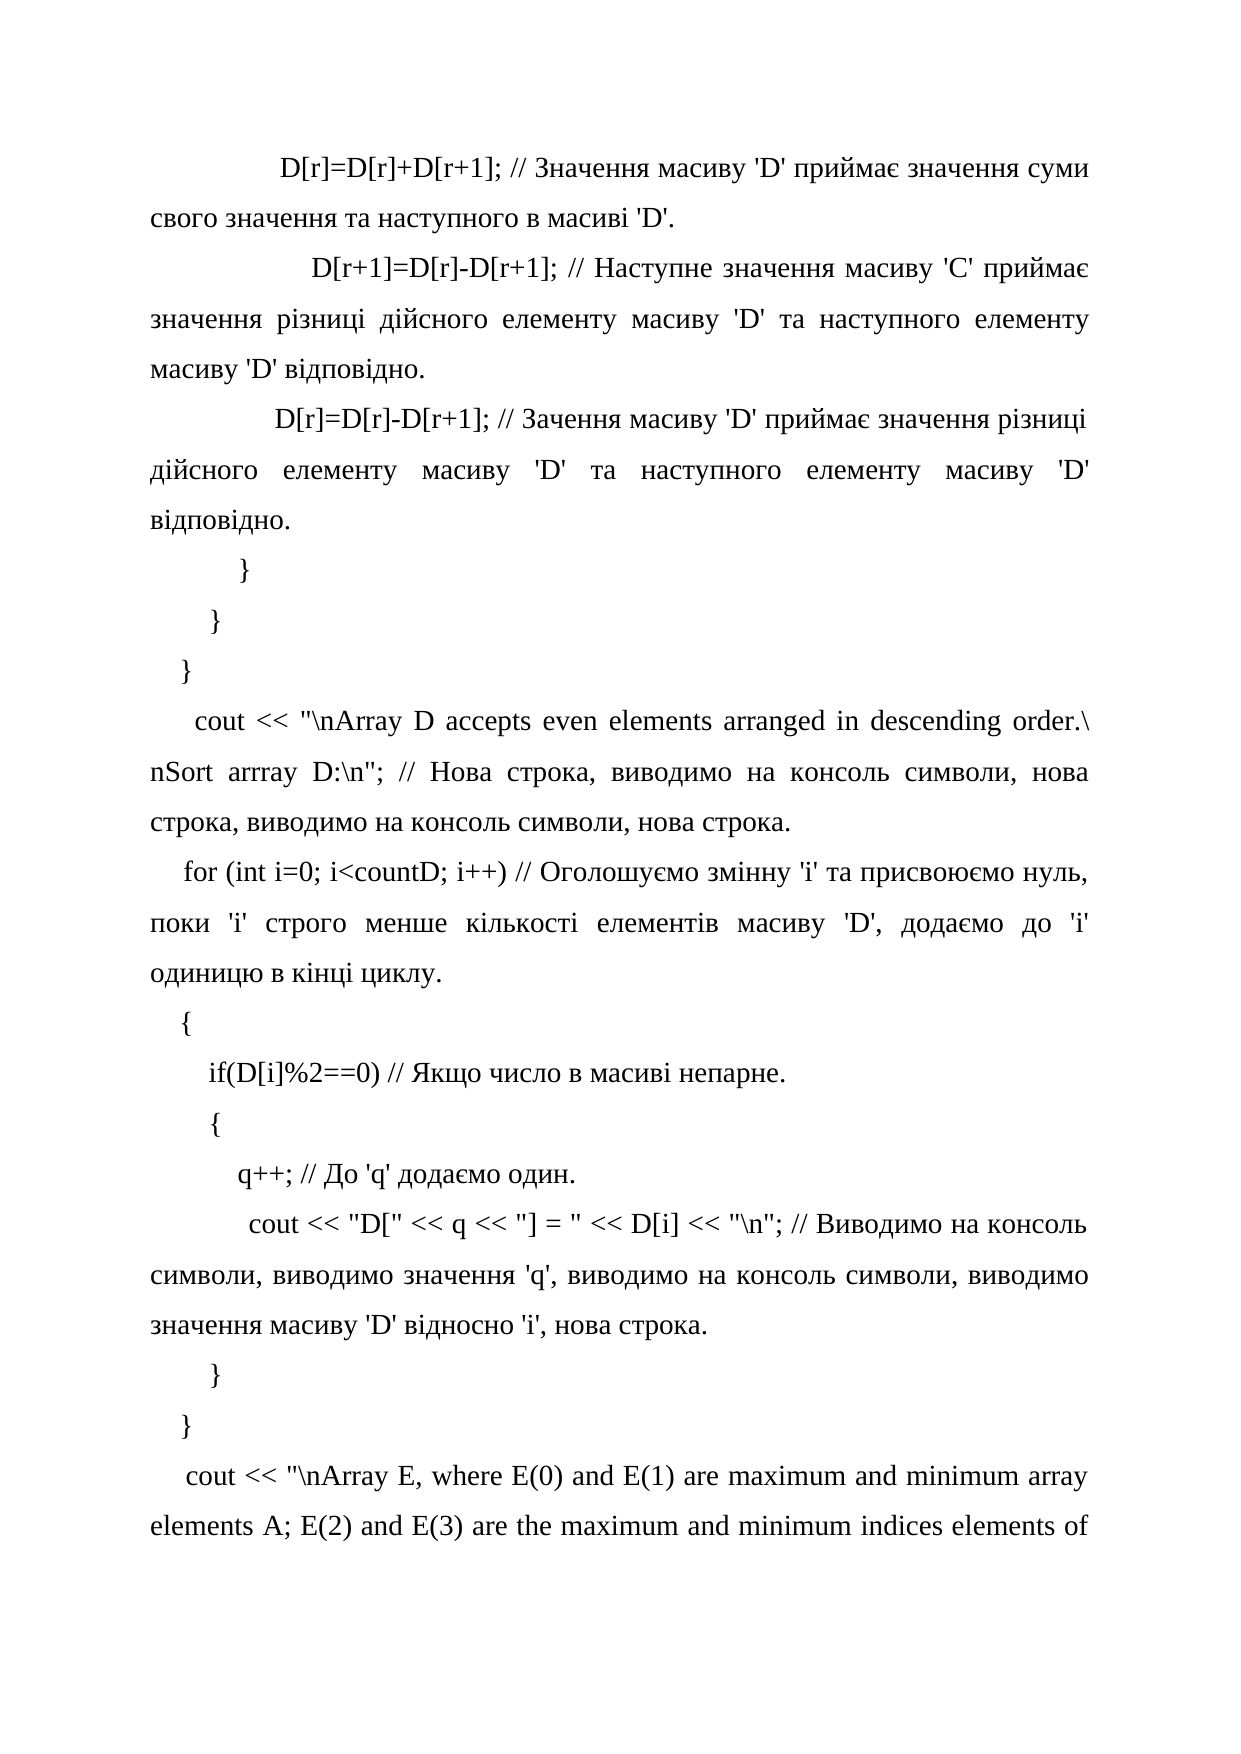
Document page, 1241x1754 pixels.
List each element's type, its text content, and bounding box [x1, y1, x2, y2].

text } [150, 603, 1090, 636]
text if(D[i]%2==0) // Якщо число в масиві непарне. [150, 1056, 1090, 1089]
text cout << "\nArray D accepts even elements arranged in descending order.\nSort arrray D:\n"; // Нова строка, виводимо на консоль символи, нова строка, виводимо на консоль символи, нова строка. [150, 703, 1090, 838]
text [150, 1458, 1090, 1542]
text } [150, 1408, 1090, 1441]
text D[r+1]=D[r]-D[r+1]; // Наступне значення масиву 'C' приймає значення різниці дійсного елементу масиву 'D' та наступного елементу масиву 'D' відповідно. [150, 251, 1090, 385]
text } [150, 1357, 1090, 1391]
text q++; // До 'q' додаємо один. [150, 1156, 1090, 1190]
text for (int i=0; i<countD; i++) // Оголошуємо змінну 'i' та присвоюємо нуль, поки 'i' строго менше кількості елементів масиву 'D', додаємо до 'i' одиницю в кінці циклу. [150, 854, 1090, 988]
text D[r]=D[r]-D[r+1]; // Зачення масиву 'D' приймає значення різниці дійсного елементу масиву 'D' та наступного елементу масиву 'D' відповідно. [150, 402, 1090, 536]
text } [150, 653, 1090, 687]
text D[r]=D[r]+D[r+1]; // Значення масиву 'D' приймає значення суми свого значення та наступного в масиві 'D'. [150, 150, 1090, 234]
text { [150, 1005, 1090, 1039]
text { [150, 1106, 1090, 1139]
text cout << "D[" << q << "] = " << D[i] << "\n"; // Виводимо на консоль символи, виводимо значення 'q', виводимо на консоль символи, виводимо значення масиву 'D' відносно 'i', нова строка. [150, 1207, 1090, 1341]
text } [150, 552, 1090, 586]
